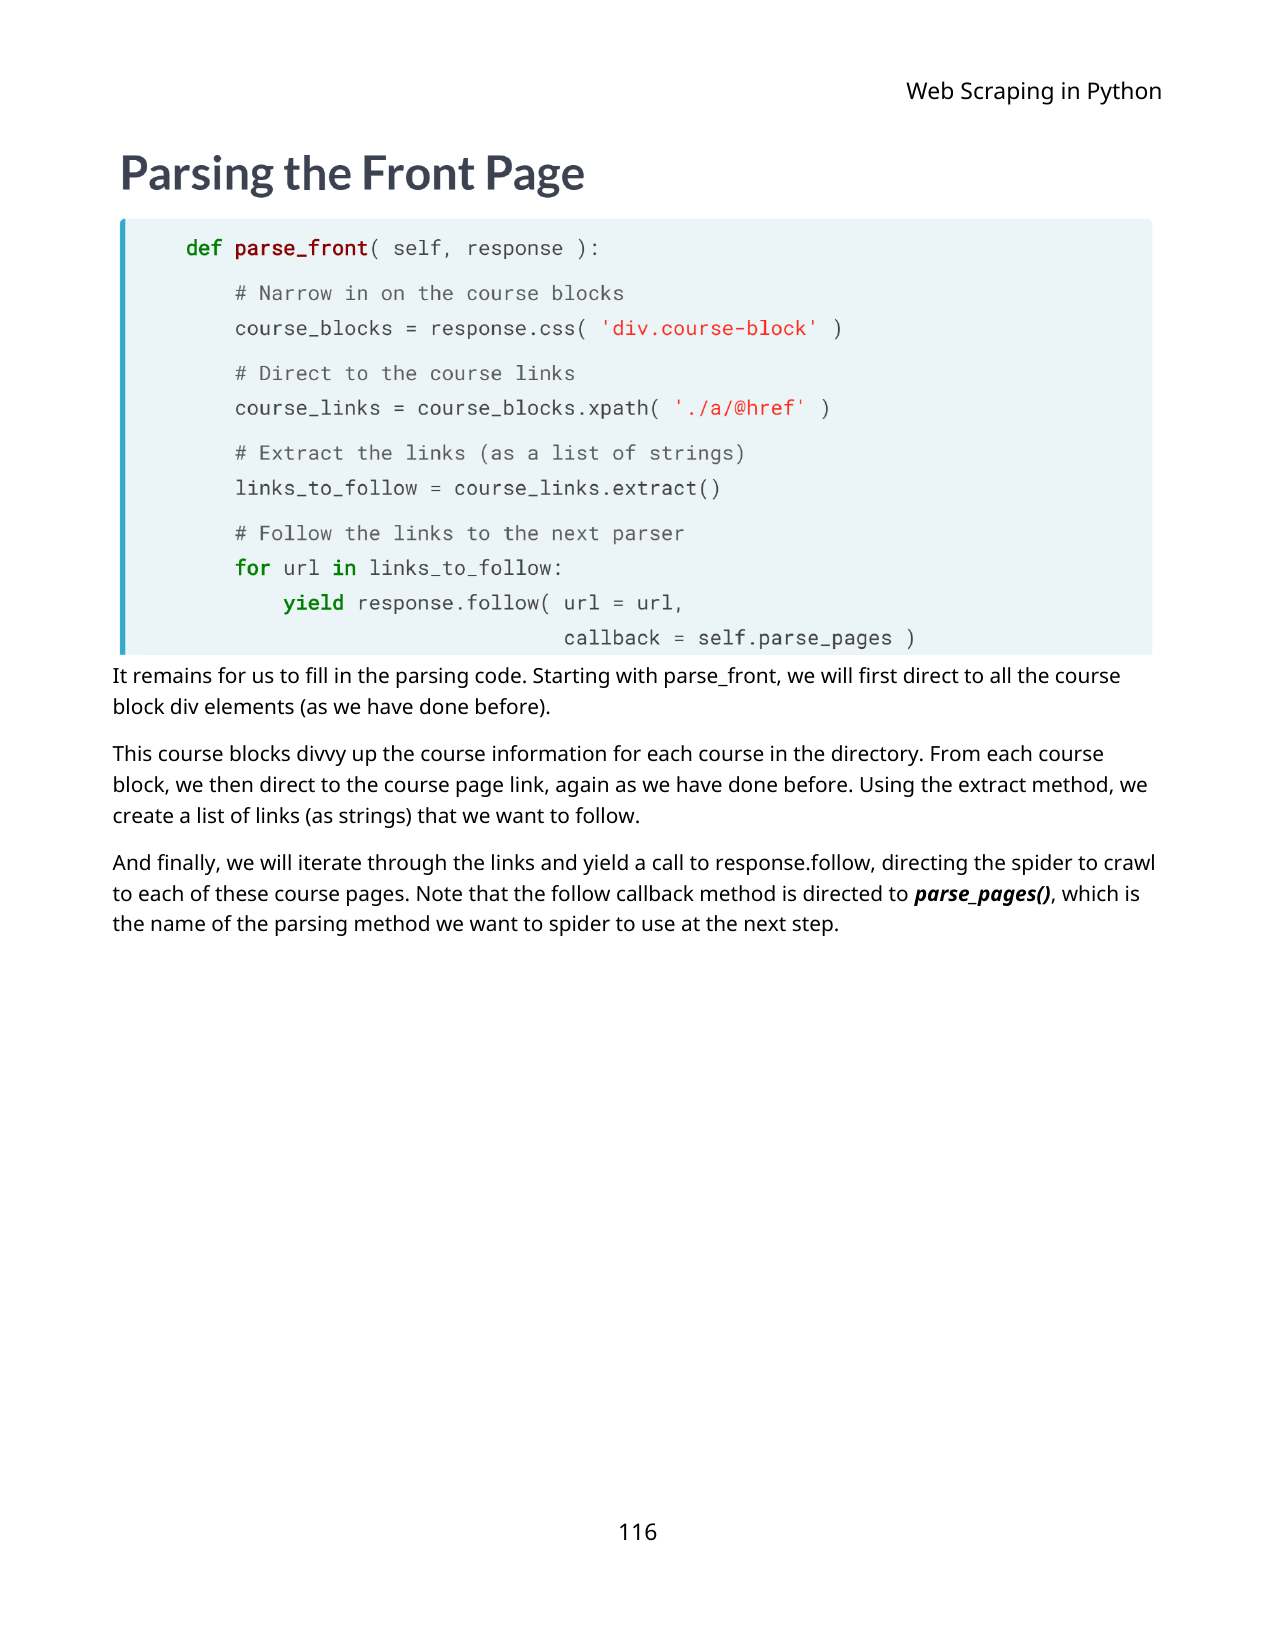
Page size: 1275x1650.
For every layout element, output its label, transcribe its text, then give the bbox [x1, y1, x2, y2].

text This course blocks divvy up the course information for each course in the directory. From each course block, we then direct to the course page link, again as we have done before. Using the extract method, we create a list of links (as strings) that we want to follow. [112, 739, 1162, 829]
picture [112, 150, 1161, 660]
text And finally, we will iterate through the links and yield a call to response.follow, directing the spider to crawl to each of these course pages. Note that the follow callback method is directed to parse_pages(), which is the name of the parsing method we want to spider to use at the next step. [112, 848, 1162, 938]
